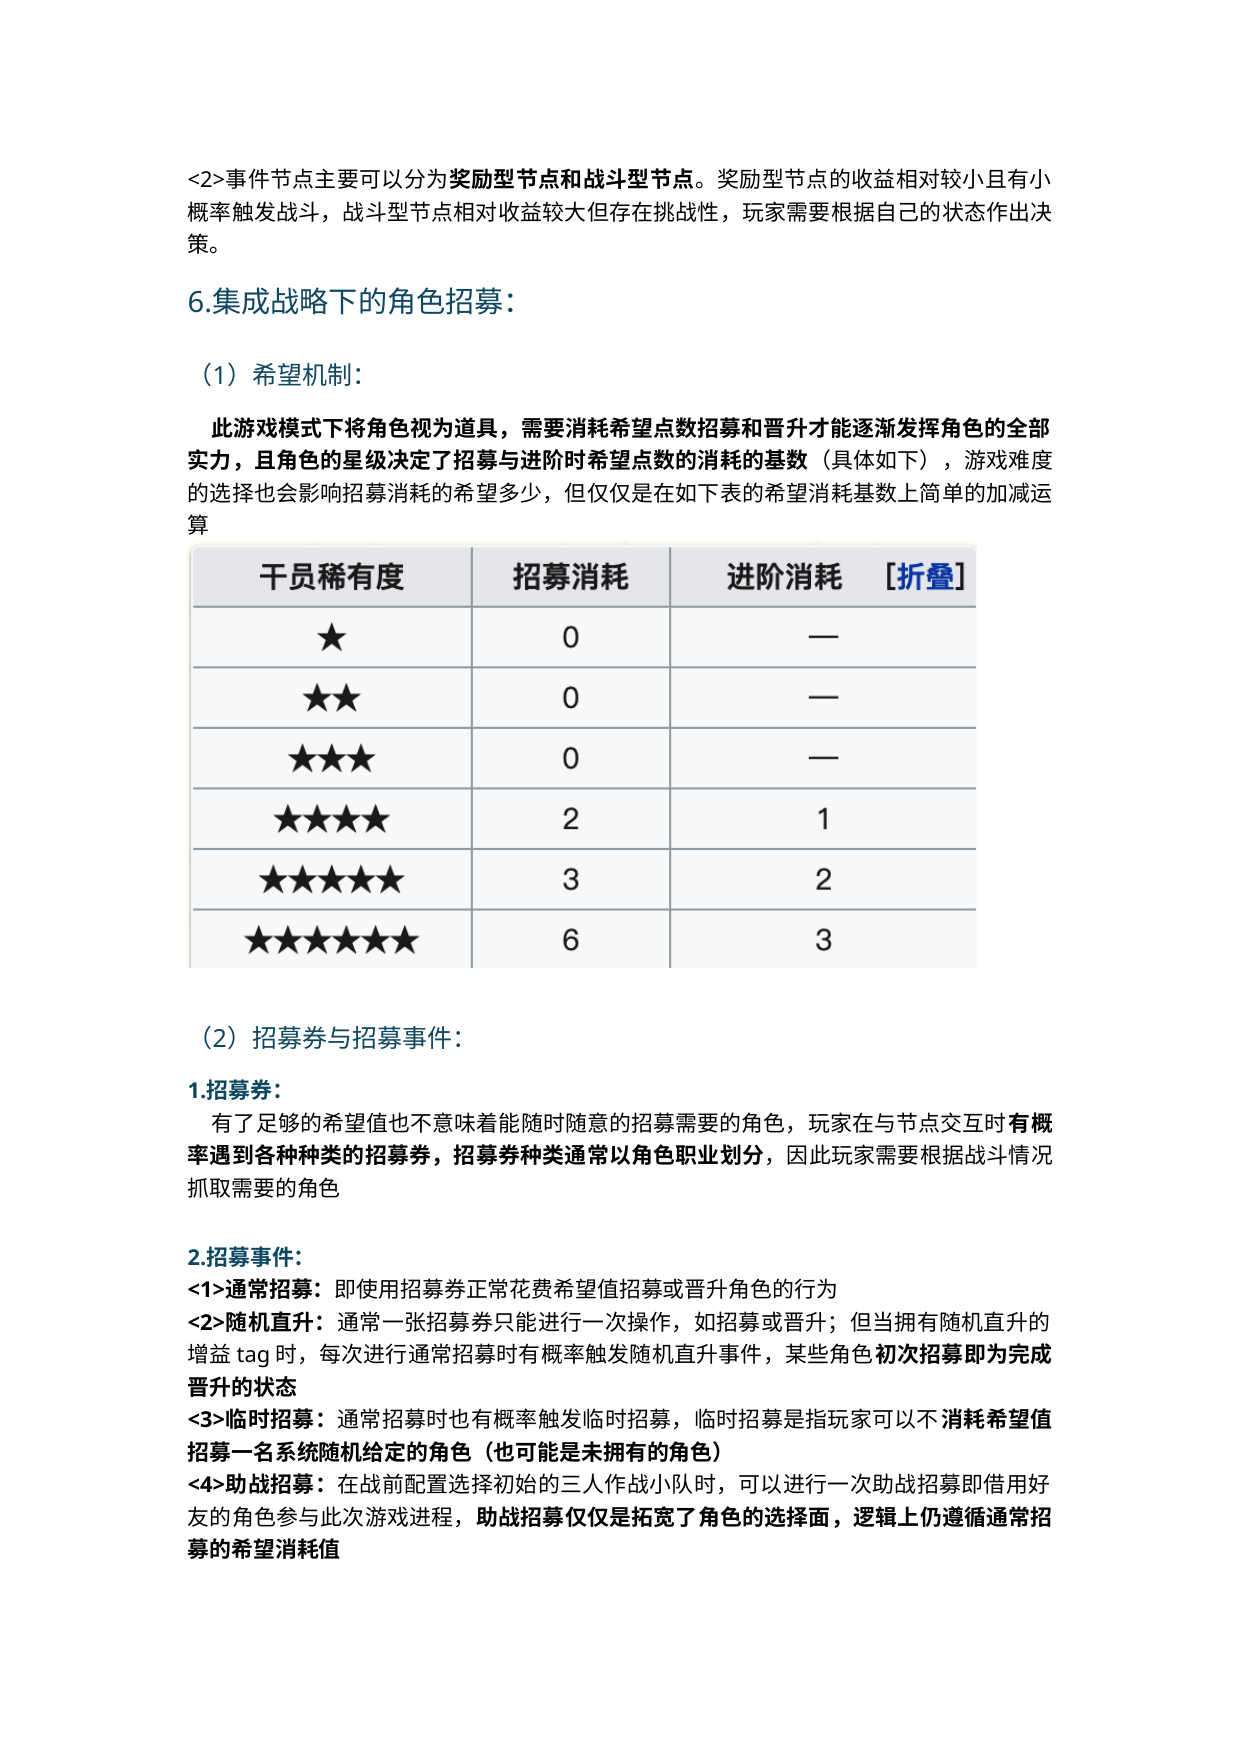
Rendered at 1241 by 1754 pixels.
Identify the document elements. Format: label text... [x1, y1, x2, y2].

text <2>随机直升：通常一张招募券只能进行一次操作，如招募或晋升；但当拥有随机直升的增益tag时，每次进行通常招募时有概率触发随机直升事件，某些角色初次招募即为完成晋升的状态 [187, 1304, 1053, 1402]
text <3>临时招募：通常招募时也有概率触发临时招募，临时招募是指玩家可以不消耗希望值招募一名系统随机给定的角色（也可能是未拥有的角色） [187, 1402, 1053, 1467]
subtitle 6.集成战略下的角色招募： [187, 268, 1053, 333]
picture [187, 540, 978, 968]
subtitle 1.招募券： [187, 1073, 1053, 1105]
subtitle 2.招募事件： [187, 1239, 1053, 1272]
text <4>助战招募：在战前配置选择初始的三人作战小队时，可以进行一次助战招募即借用好友的角色参与此次游戏进程，助战招募仅仅是拓宽了角色的选择面，逻辑上仍遵循通常招募的希望消耗值 [187, 1467, 1053, 1564]
text <1>通常招募：即使用招募券正常花费希望值招募或晋升角色的行为 [187, 1272, 1053, 1304]
subtitle （1）希望机制： [187, 341, 1053, 406]
subtitle （2）招募券与招募事件： [187, 1004, 1053, 1069]
text 此游戏模式下将角色视为道具，需要消耗希望点数招募和晋升才能逐渐发挥角色的全部实力，且角色的星级决定了招募与进阶时希望点数的消耗的基数（具体如下），游戏难度的选择也会影响招募消耗的希望多少，但仅仅是在如下表的希望消耗基数上简单的加减运算 [187, 410, 1053, 540]
text 有了足够的希望值也不意味着能随时随意的招募需要的角色，玩家在与节点交互时有概率遇到各种种类的招募券，招募券种类通常以角色职业划分，因此玩家需要根据战斗情况抓取需要的角色 [187, 1105, 1053, 1203]
text <2>事件节点主要可以分为奖励型节点和战斗型节点。奖励型节点的收益相对较小且有小概率触发战斗，战斗型节点相对收益较大但存在挑战性，玩家需要根据自己的状态作出决策。 [187, 162, 1053, 259]
